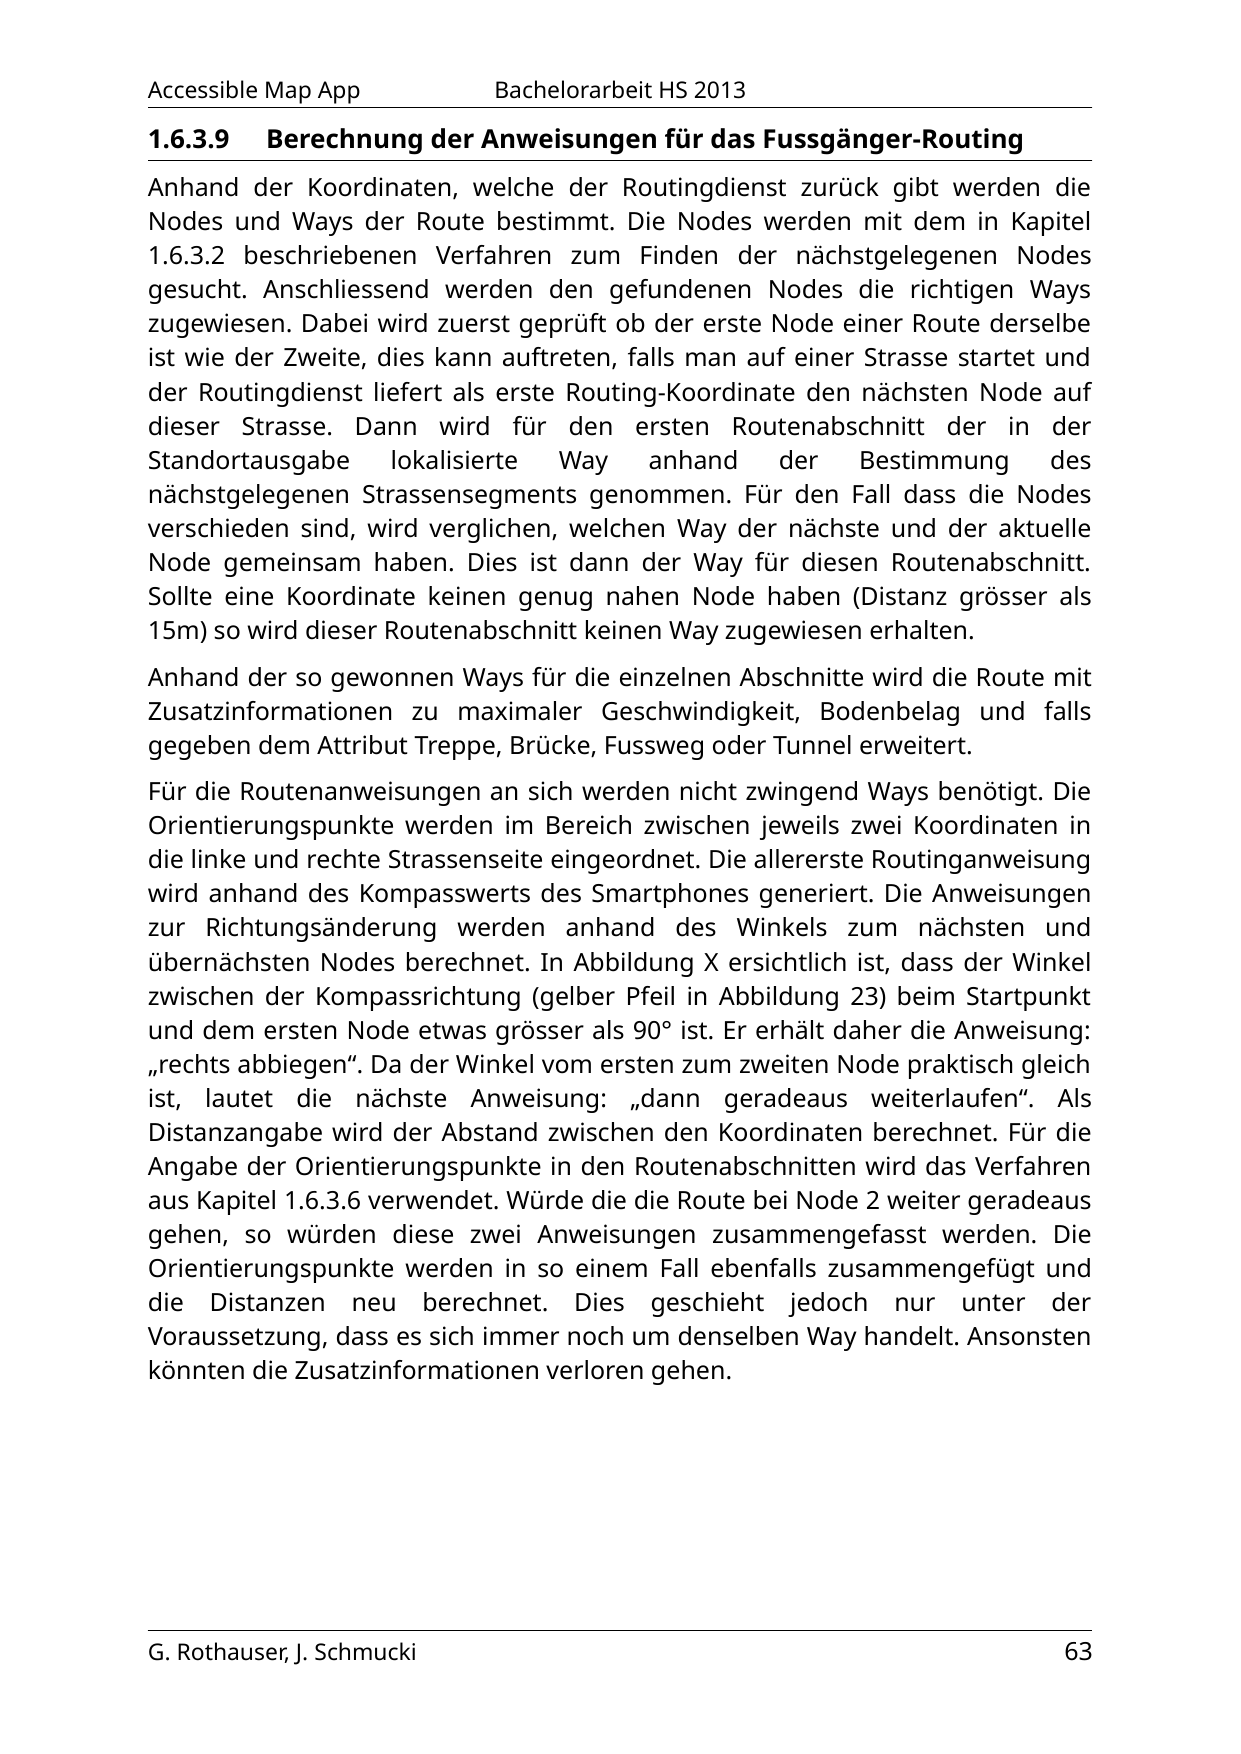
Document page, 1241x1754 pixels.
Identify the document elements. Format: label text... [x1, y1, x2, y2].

text Für die Routenanweisungen an sich werden nicht zwingend Ways benötigt. Die Orientierungspunkte werden im Bereich zwischen jeweils zwei Koordinaten in die linke und rechte Strassenseite eingeordnet. Die allererste Routinganweisung wird anhand des Kompasswerts des Smartphones generiert. Die Anweisungen zur Richtungsänderung werden anhand des Winkels zum nächsten und übernächsten Nodes berechnet. In Abbildung X ersichtlich ist, dass der Winkel zwischen der Kompassrichtung (gelber Pfeil in Abbildung 23) beim Startpunkt und dem ersten Node etwas grösser als 90° ist. Er erhält daher die Anweisung: „rechts abbiegen“. Da der Winkel vom ersten zum zweiten Node praktisch gleich ist, lautet die nächste Anweisung: „dann geradeaus weiterlaufen“. Als Distanzangabe wird der Abstand zwischen den Koordinaten berechnet. Für die Angabe der Orientierungspunkte in den Routenabschnitten wird das Verfahren aus Kapitel 1.6.3.6 verwendet. Würde die die Route bei Node 2 weiter geradeaus gehen, so würden diese zwei Anweisungen zusammengefasst werden. Die Orientierungspunkte werden in so einem Fall ebenfalls zusammengefügt und die Distanzen neu berechnet. Dies geschieht jedoch nur unter der Voraussetzung, dass es sich immer noch um denselben Way handelt. Ansonsten könnten die Zusatzinformationen verloren gehen. [148, 774, 1092, 1387]
text Anhand der so gewonnen Ways für die einzelnen Abschnitte wird die Route mit Zusatzinformationen zu maximaler Geschwindigkeit, Bodenbelag und falls gegeben dem Attribut Treppe, Brücke, Fussweg oder Tunnel erweitert. [148, 659, 1092, 761]
subtitle Berechnung der Anweisungen für das Fussgänger-Routing [148, 121, 1092, 160]
text Anhand der Koordinaten, welche der Routingdienst zurück gibt werden die Nodes und Ways der Route bestimmt. Die Nodes werden mit dem in Kapitel 1.6.3.2 beschriebenen Verfahren zum Finden der nächstgelegenen Nodes gesucht. Anschliessend werden den gefundenen Nodes die richtigen Ways zugewiesen. Dabei wird zuerst geprüft ob der erste Node einer Route derselbe ist wie der Zweite, dies kann auftreten, falls man auf einer Strasse startet und der Routingdienst liefert als erste Routing-Koordinate den nächsten Node auf dieser Strasse. Dann wird für den ersten Routenabschnitt der in der Standortausgabe lokalisierte Way anhand der Bestimmung des nächstgelegenen Strassensegments genommen. Für den Fall dass die Nodes verschieden sind, wird verglichen, welchen Way der nächste und der aktuelle Node gemeinsam haben. Dies ist dann der Way für diesen Routenabschnitt. Sollte eine Koordinate keinen genug nahen Node haben (Distanz grösser als 15m) so wird dieser Routenabschnitt keinen Way zugewiesen erhalten. [148, 170, 1092, 647]
